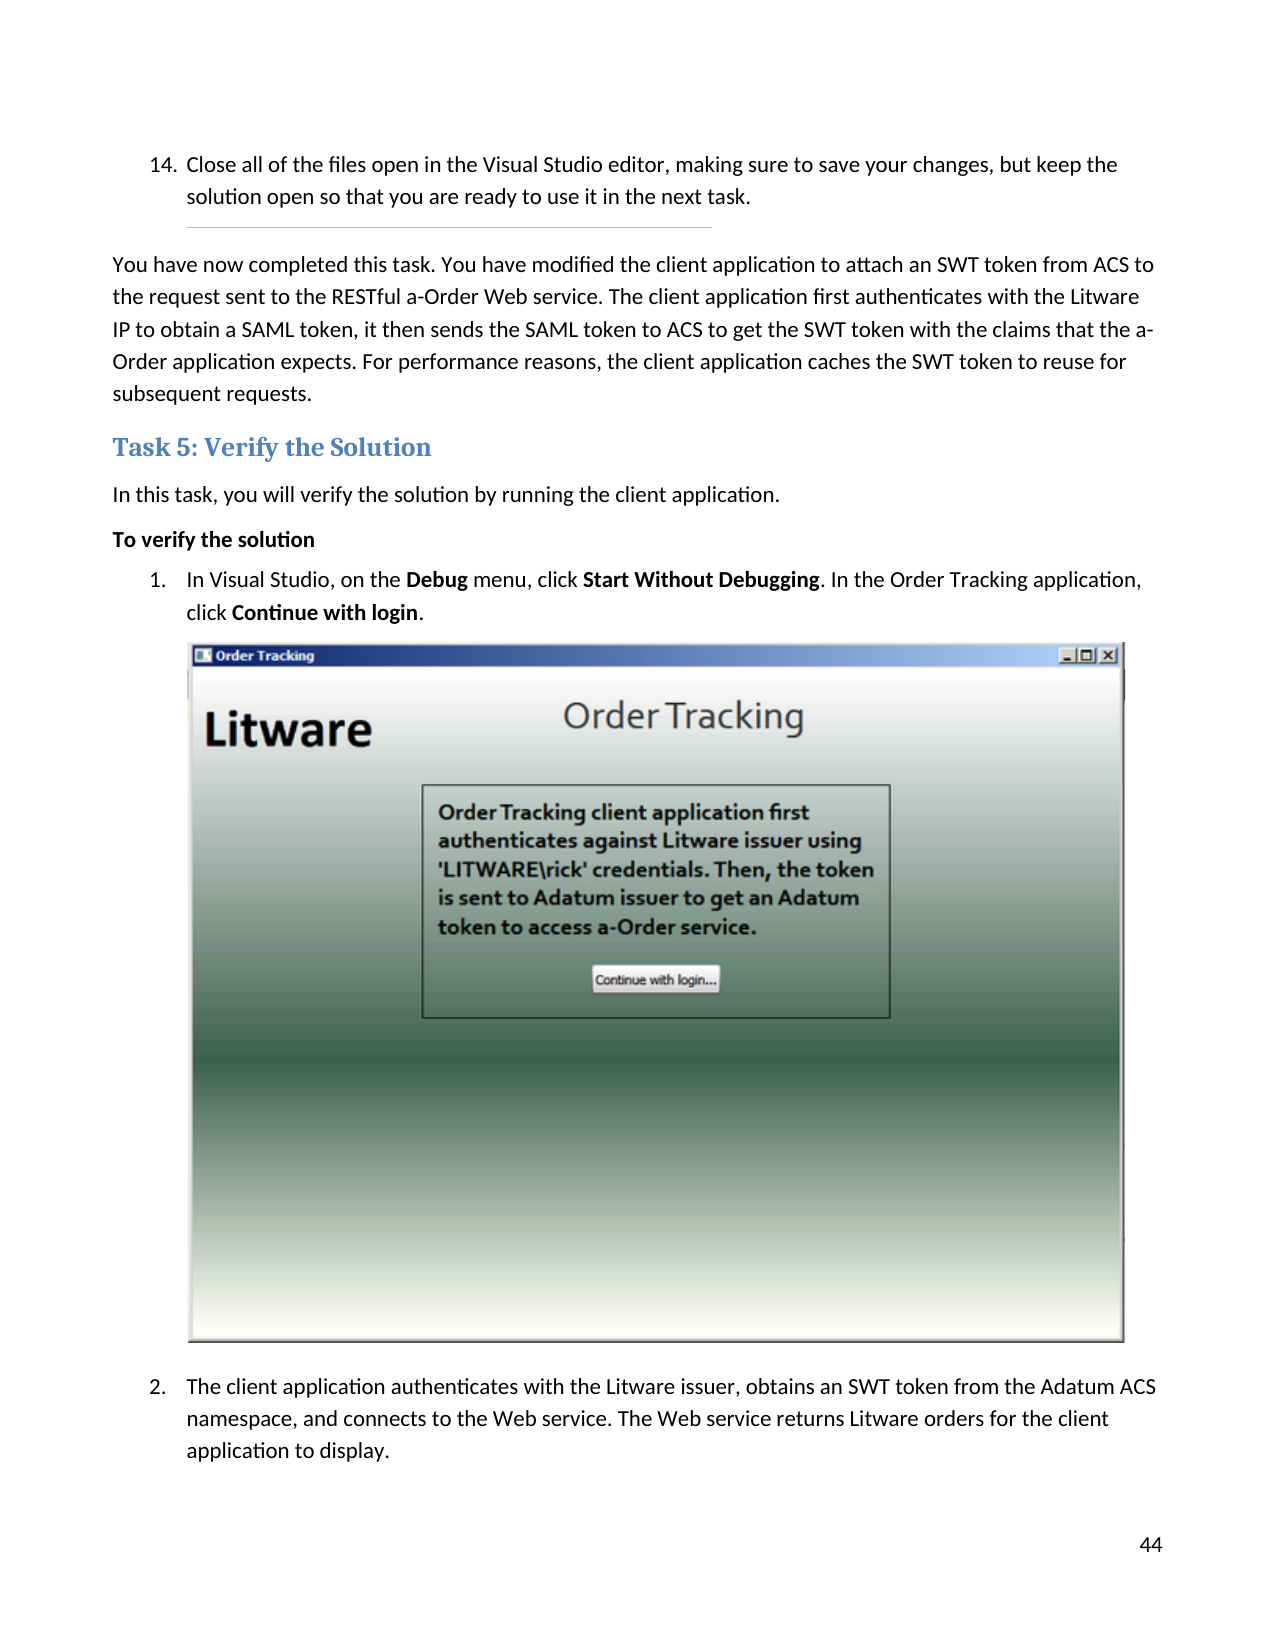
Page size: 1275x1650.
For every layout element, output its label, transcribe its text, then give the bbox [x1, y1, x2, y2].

text In this task, you will verify the solution by running the client application. [112, 480, 1162, 508]
picture [187, 642, 1126, 1343]
list The client application authenticates with the Litware issuer, obtains an SWT token from the Adatum ACS namespace, and connects to the Web service. The Web service returns Litware orders for the client application to display. [149, 1372, 1162, 1464]
subtitle Task 5: Verify the Solution [112, 432, 1162, 463]
text To verify the solution [112, 525, 1162, 553]
list Close all of the files open in the Visual Studio editor, making sure to save your changes, but keep the solution open so that you are ready to use it in the next task. [149, 150, 1162, 210]
list In Visual Studio, on the Debug menu, click Start Without Debugging. In the Order Tracking application, click Continue with login. [149, 566, 1162, 626]
text You have now completed this task. You have modified the client application to attach an SWT token from ACS to the request sent to the RESTful a-Order Web service. The client application first authenticates with the Litware IP to obtain a SAML token, it then sends the SAML token to ACS to get the SWT token with the claims that the a-Order application expects. For performance reasons, the client application caches the SWT token to reuse for subsequent requests. [112, 250, 1162, 407]
